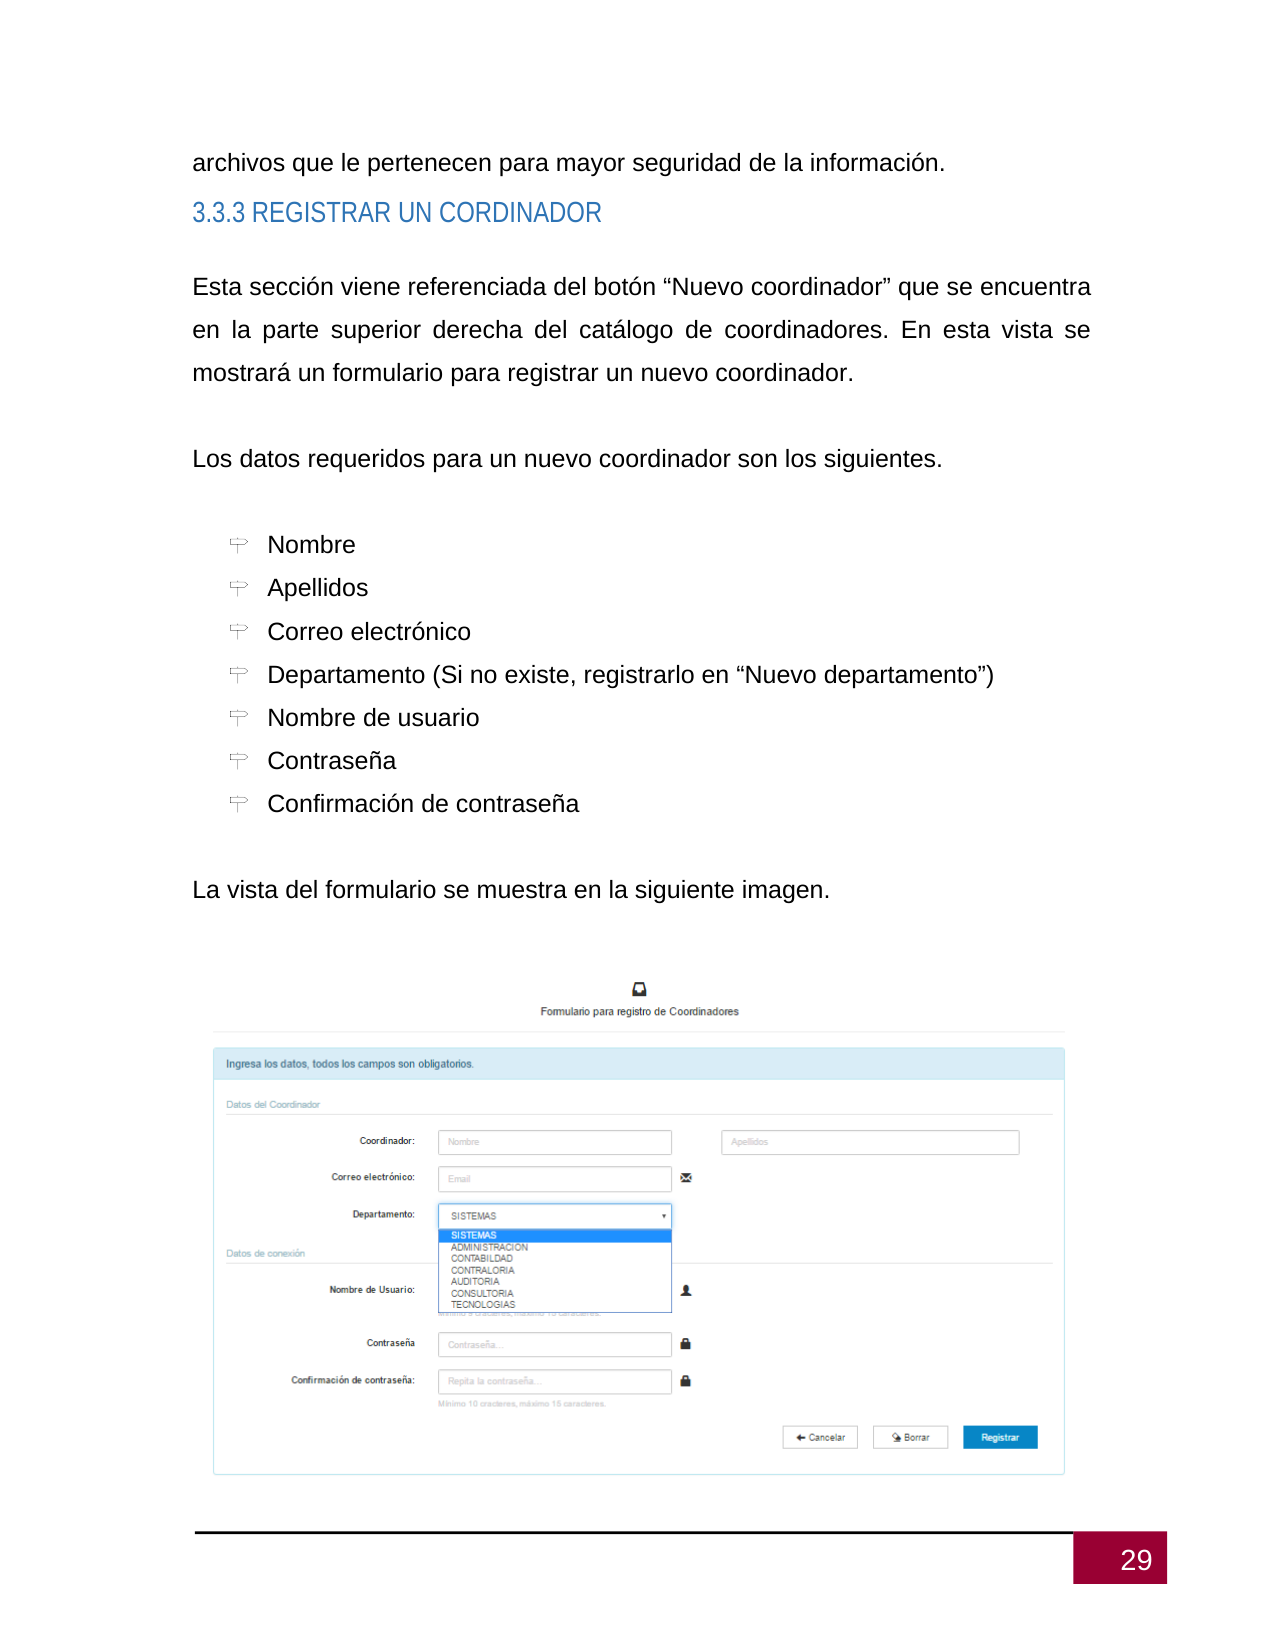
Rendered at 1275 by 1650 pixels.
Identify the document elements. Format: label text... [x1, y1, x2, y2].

picture [230, 795, 248, 813]
picture [192, 961, 1093, 1493]
list Correo electrónico [229, 617, 1092, 645]
text Los datos requeridos para un nuevo coordinador son los siguientes. [192, 444, 1092, 473]
picture [230, 666, 248, 684]
picture [230, 537, 248, 554]
text La vista del formulario se muestra en la siguiente imagen. [192, 875, 1092, 904]
subtitle 3.3.3 REGISTRAR UN CORDINADOR [192, 195, 1092, 228]
list Contraseña [229, 746, 1092, 775]
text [192, 148, 1092, 176]
list Departamento (Si no existe, registrarlo en “Nuevo departamento”) [229, 660, 1092, 688]
list Apellidos [229, 573, 1092, 602]
picture [230, 709, 248, 727]
list Confirmación de contraseña [229, 789, 1092, 818]
picture [230, 580, 248, 597]
list Nombre de usuario [229, 703, 1092, 732]
list Nombre [229, 530, 1092, 559]
text Esta sección viene referenciada del botón “Nuevo coordinador” que se encuentra en la parte superior derecha del catálogo de coordinadores. En esta vista se mostrará un formulario para registrar un nuevo coordinador. [192, 272, 1092, 387]
picture [230, 752, 248, 770]
picture [230, 623, 248, 640]
